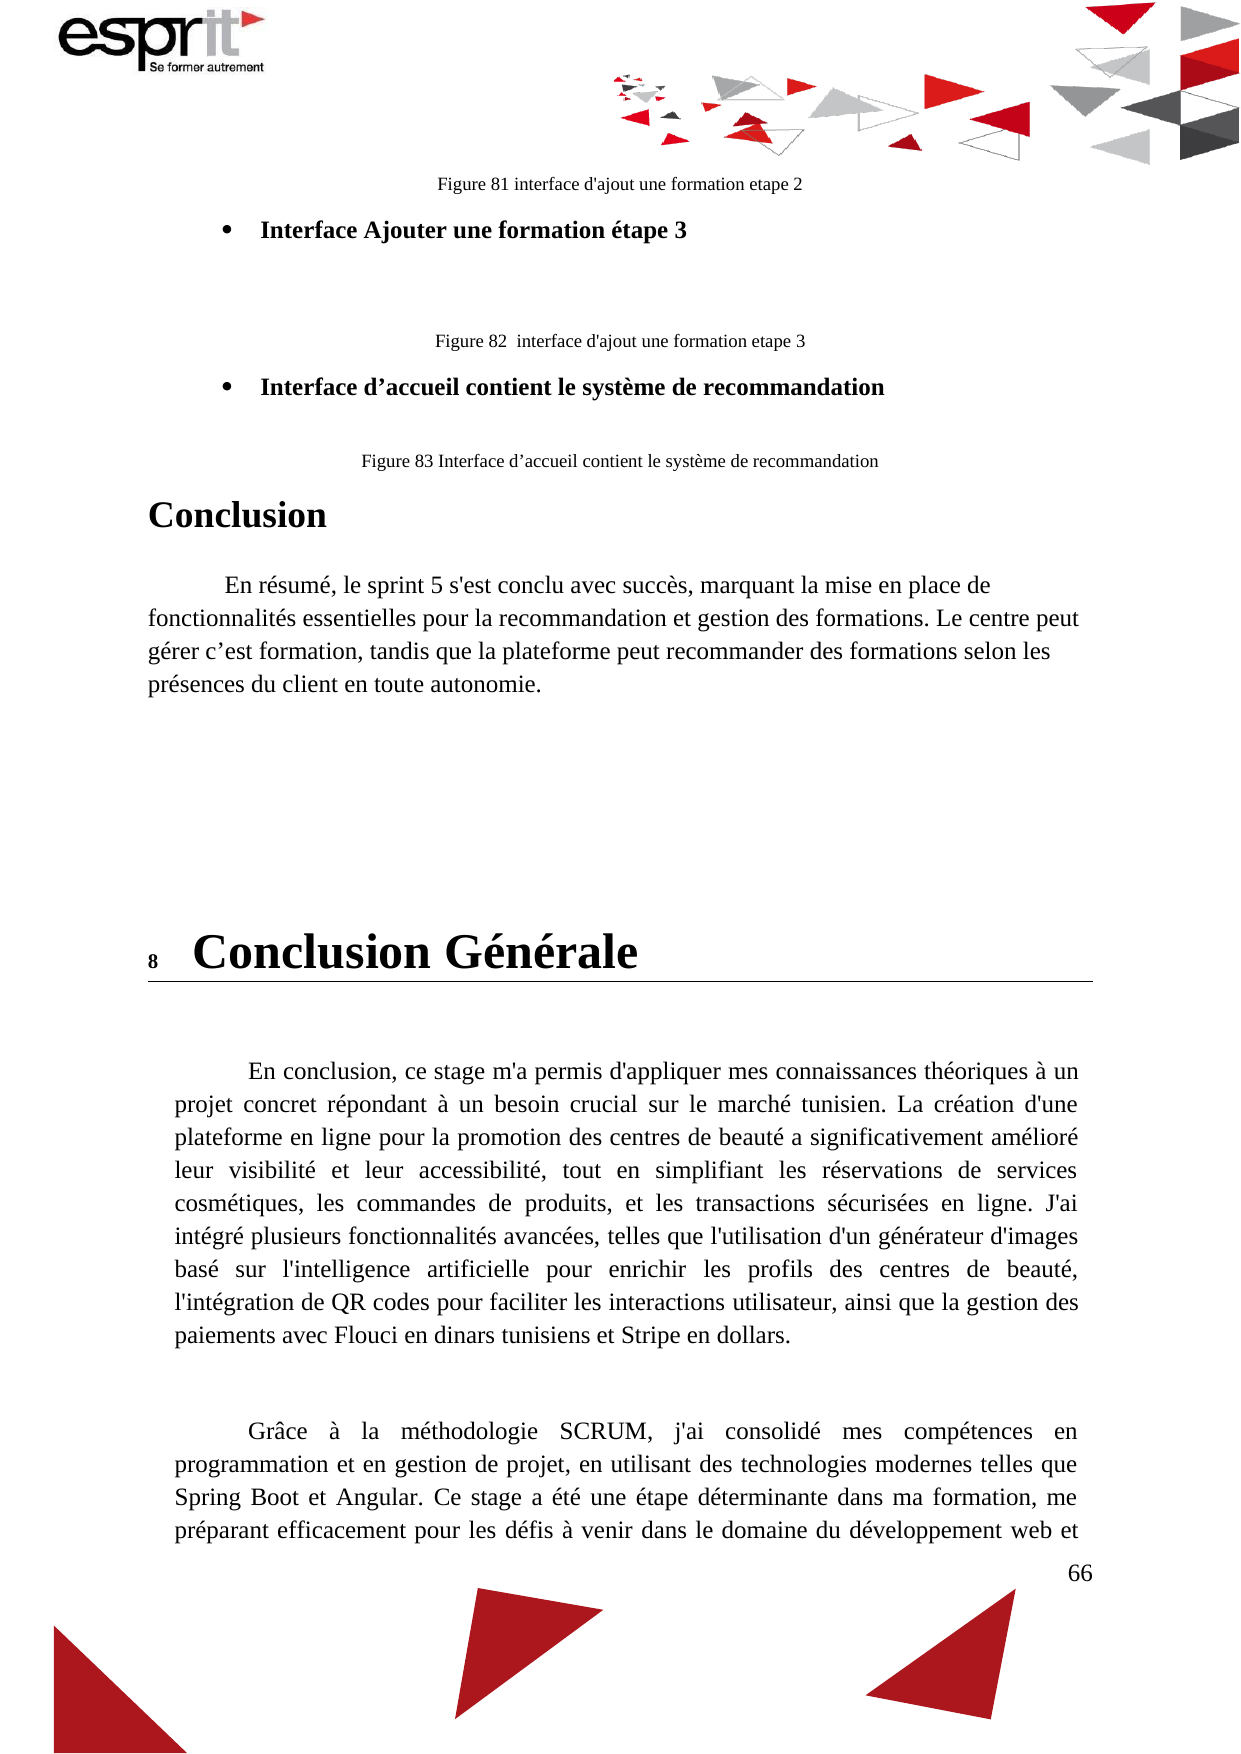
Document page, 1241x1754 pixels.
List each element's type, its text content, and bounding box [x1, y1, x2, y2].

list Interface Ajouter une formation étape 3 [223, 215, 1093, 244]
picture [613, 0, 1241, 167]
subtitle Conclusion Générale [148, 922, 1093, 981]
subtitle Conclusion [148, 493, 1093, 536]
text En résumé, le sprint 5 s'est conclu avec succès, marquant la mise en place de fonctionnalités essentielles pour la recommandation et gestion des formations. Le centre peut gérer c’est formation, tandis que la plateforme peut recommander des formations selon les présences du client en toute autonomie. [148, 570, 1093, 698]
picture [54, 7, 269, 75]
list Interface d’accueil contient le système de recommandation [223, 372, 1093, 401]
text En conclusion, ce stage m'a permis d'appliquer mes connaissances théoriques à un projet concret répondant à un besoin crucial sur le marché tunisien. La création d'une plateforme en ligne pour la promotion des centres de beauté a significativement amélioré leur visibilité et leur accessibilité, tout en simplifiant les réservations de services cosmétiques, les commandes de produits, et les transactions sécurisées en ligne. J'ai intégré plusieurs fonctionnalités avancées, telles que l'utilisation d'un générateur d'images basé sur l'intelligence artificielle pour enrichir les profils des centres de beauté, l'intégration de QR codes pour faciliter les interactions utilisateur, ainsi que la gestion des paiements avec Flouci en dinars tunisiens et Stripe en dollars. [174, 1056, 1078, 1349]
